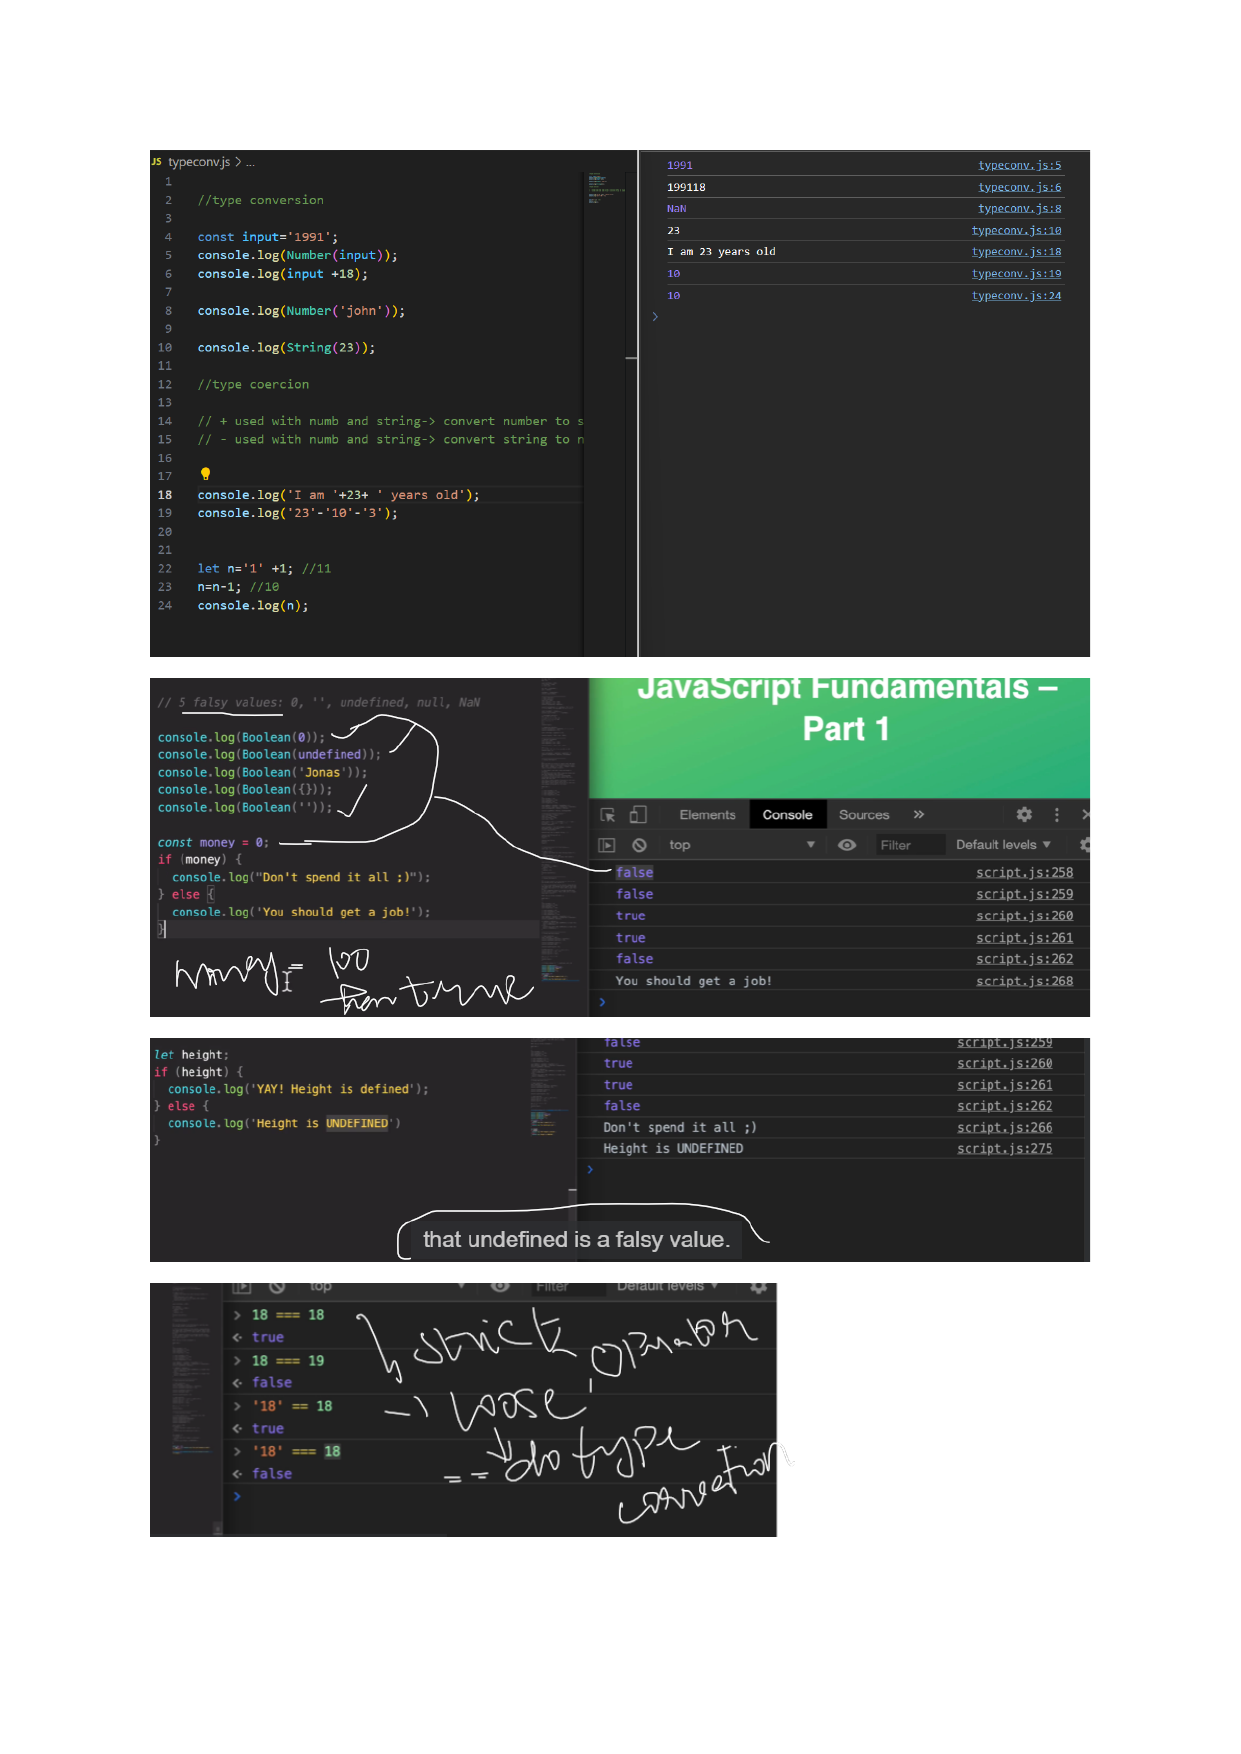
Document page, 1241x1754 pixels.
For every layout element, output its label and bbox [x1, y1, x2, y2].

picture [150, 678, 1091, 1017]
picture [150, 150, 1091, 657]
picture [150, 1038, 1091, 1262]
picture [150, 1283, 795, 1537]
